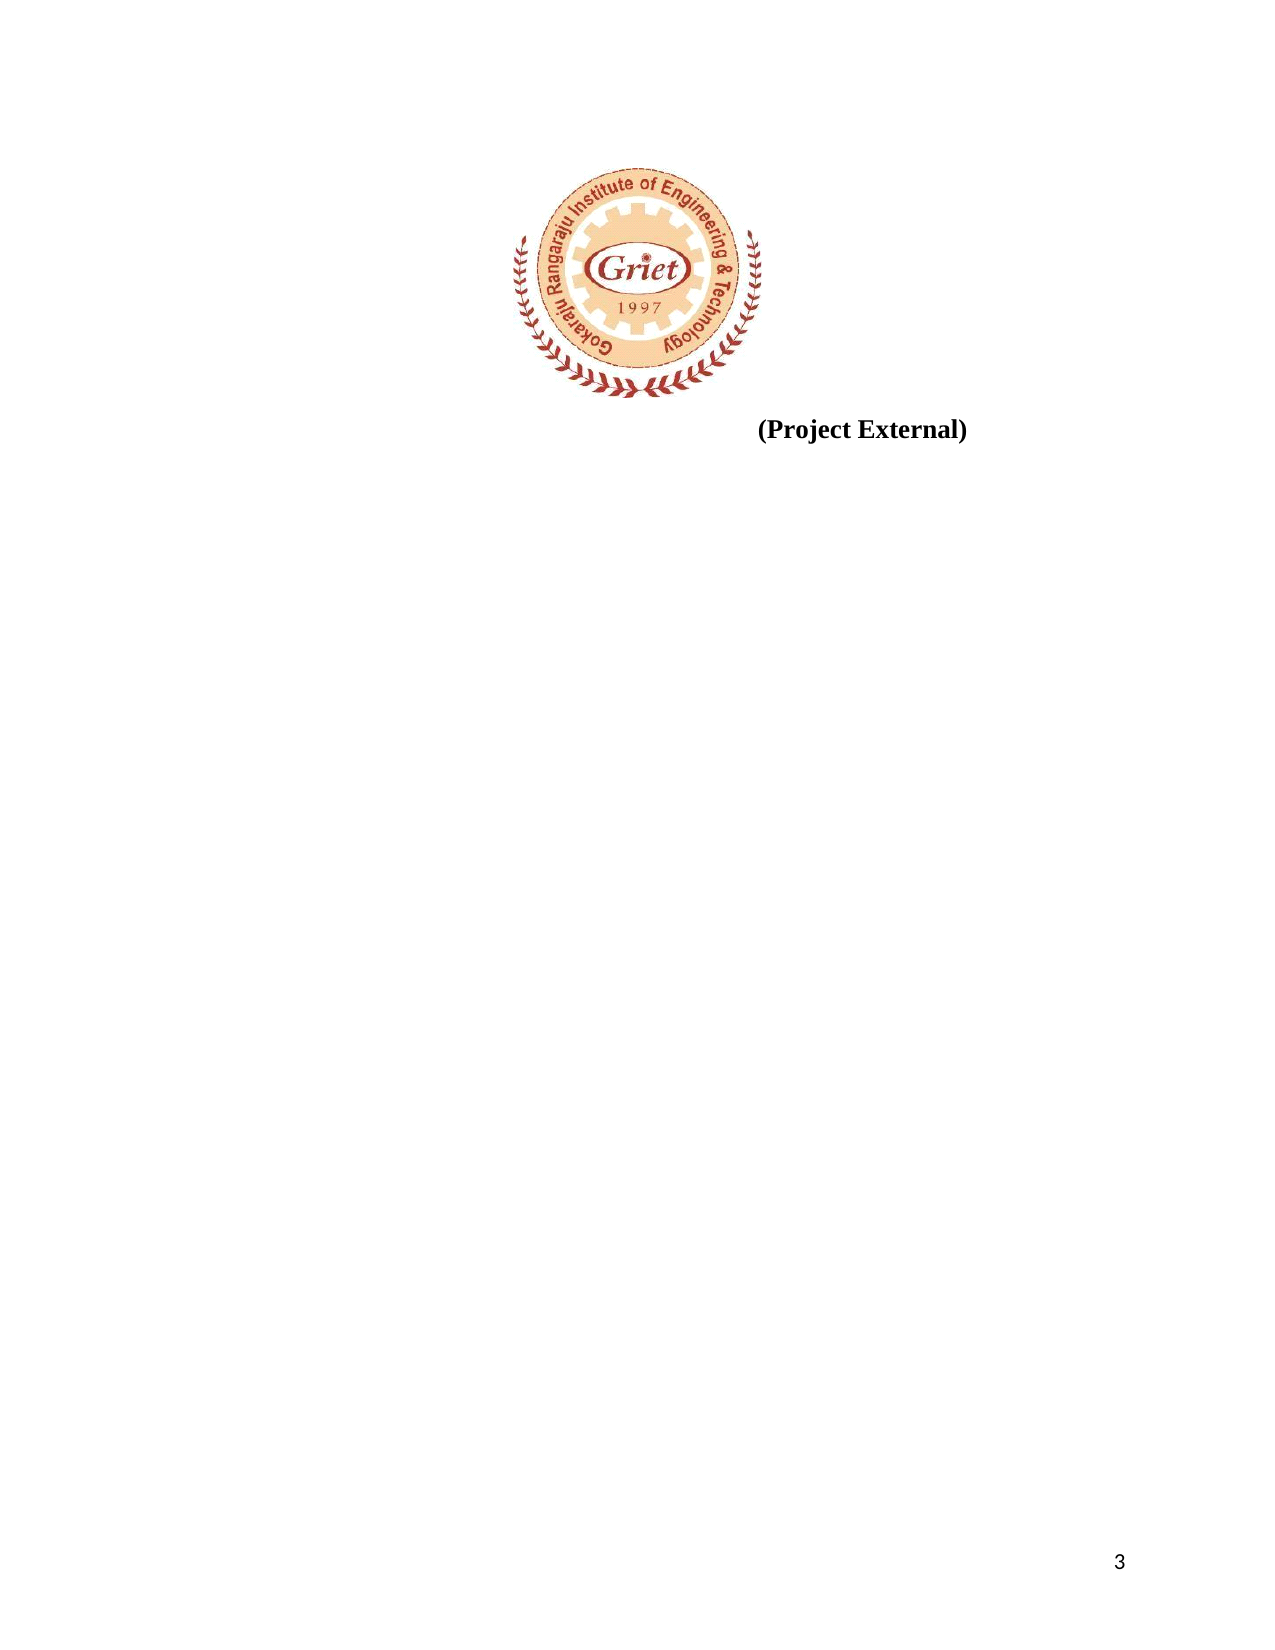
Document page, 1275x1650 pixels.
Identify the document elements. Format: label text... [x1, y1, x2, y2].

text (Project External) [600, 150, 1125, 444]
picture [513, 168, 762, 398]
